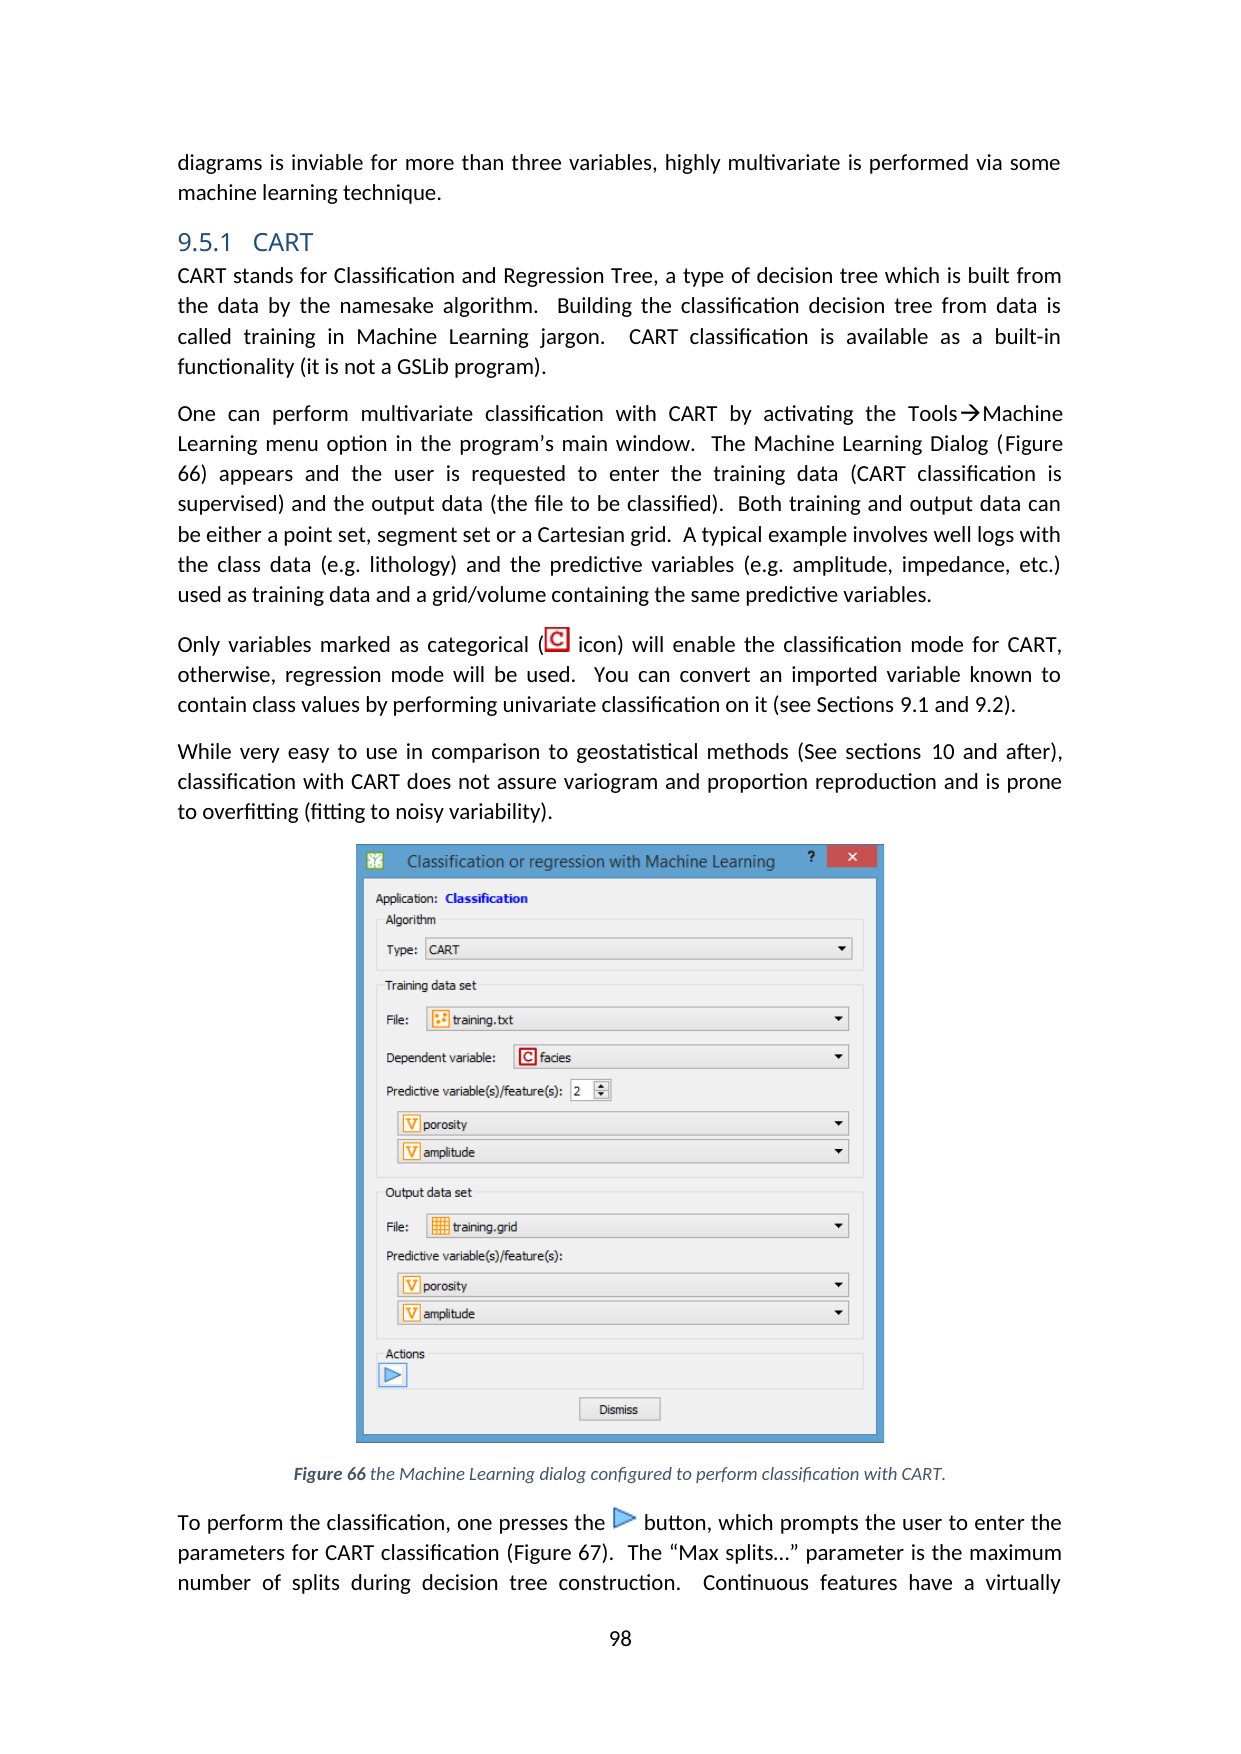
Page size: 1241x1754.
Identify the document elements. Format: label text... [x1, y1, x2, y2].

text While very easy to use in comparison to geostatistical methods (See sections 10 and after), classification with CART does not assure variogram and proportion reproduction and is prone to overfitting (fitting to noisy variability). [177, 737, 1063, 826]
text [177, 148, 1063, 206]
picture [612, 1505, 638, 1531]
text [177, 1505, 1063, 1597]
picture [356, 844, 885, 1443]
text Only variables marked as categorical ( icon) will enable the classification mode for CART, otherwise, regression mode will be used. You can convert an imported variable known to contain class values by performing univariate classification on it (see Sections 9.1 and 9.2). [177, 627, 1063, 718]
picture [544, 627, 570, 652]
text One can perform multivariate classification with CART by activating the ToolsMachine Learning menu option in the program’s main window. The Machine Learning Dialog (Figure 66) appears and the user is requested to enter the training data (CART classification is supervised) and the output data (the file to be classified). Both training and output data can be either a point set, segment set or a Cartesian grid. A typical example involves well logs with the class data (e.g. lithology) and the predictive variables (e.g. amplitude, impedance, etc.) used as training data and a grid/volume containing the same predictive variables. [177, 399, 1063, 608]
subtitle CART [177, 225, 1063, 259]
text Figure 66 the Machine Learning dialog configured to perform classification with CART. [177, 1462, 1063, 1484]
text CART stands for Classification and Regression Tree, a type of decision tree which is built from the data by the namesake algorithm. Building the classification decision tree from data is called training in Machine Learning jargon. CART classification is available as a built-in functionality (it is not a GSLib program). [177, 261, 1063, 380]
